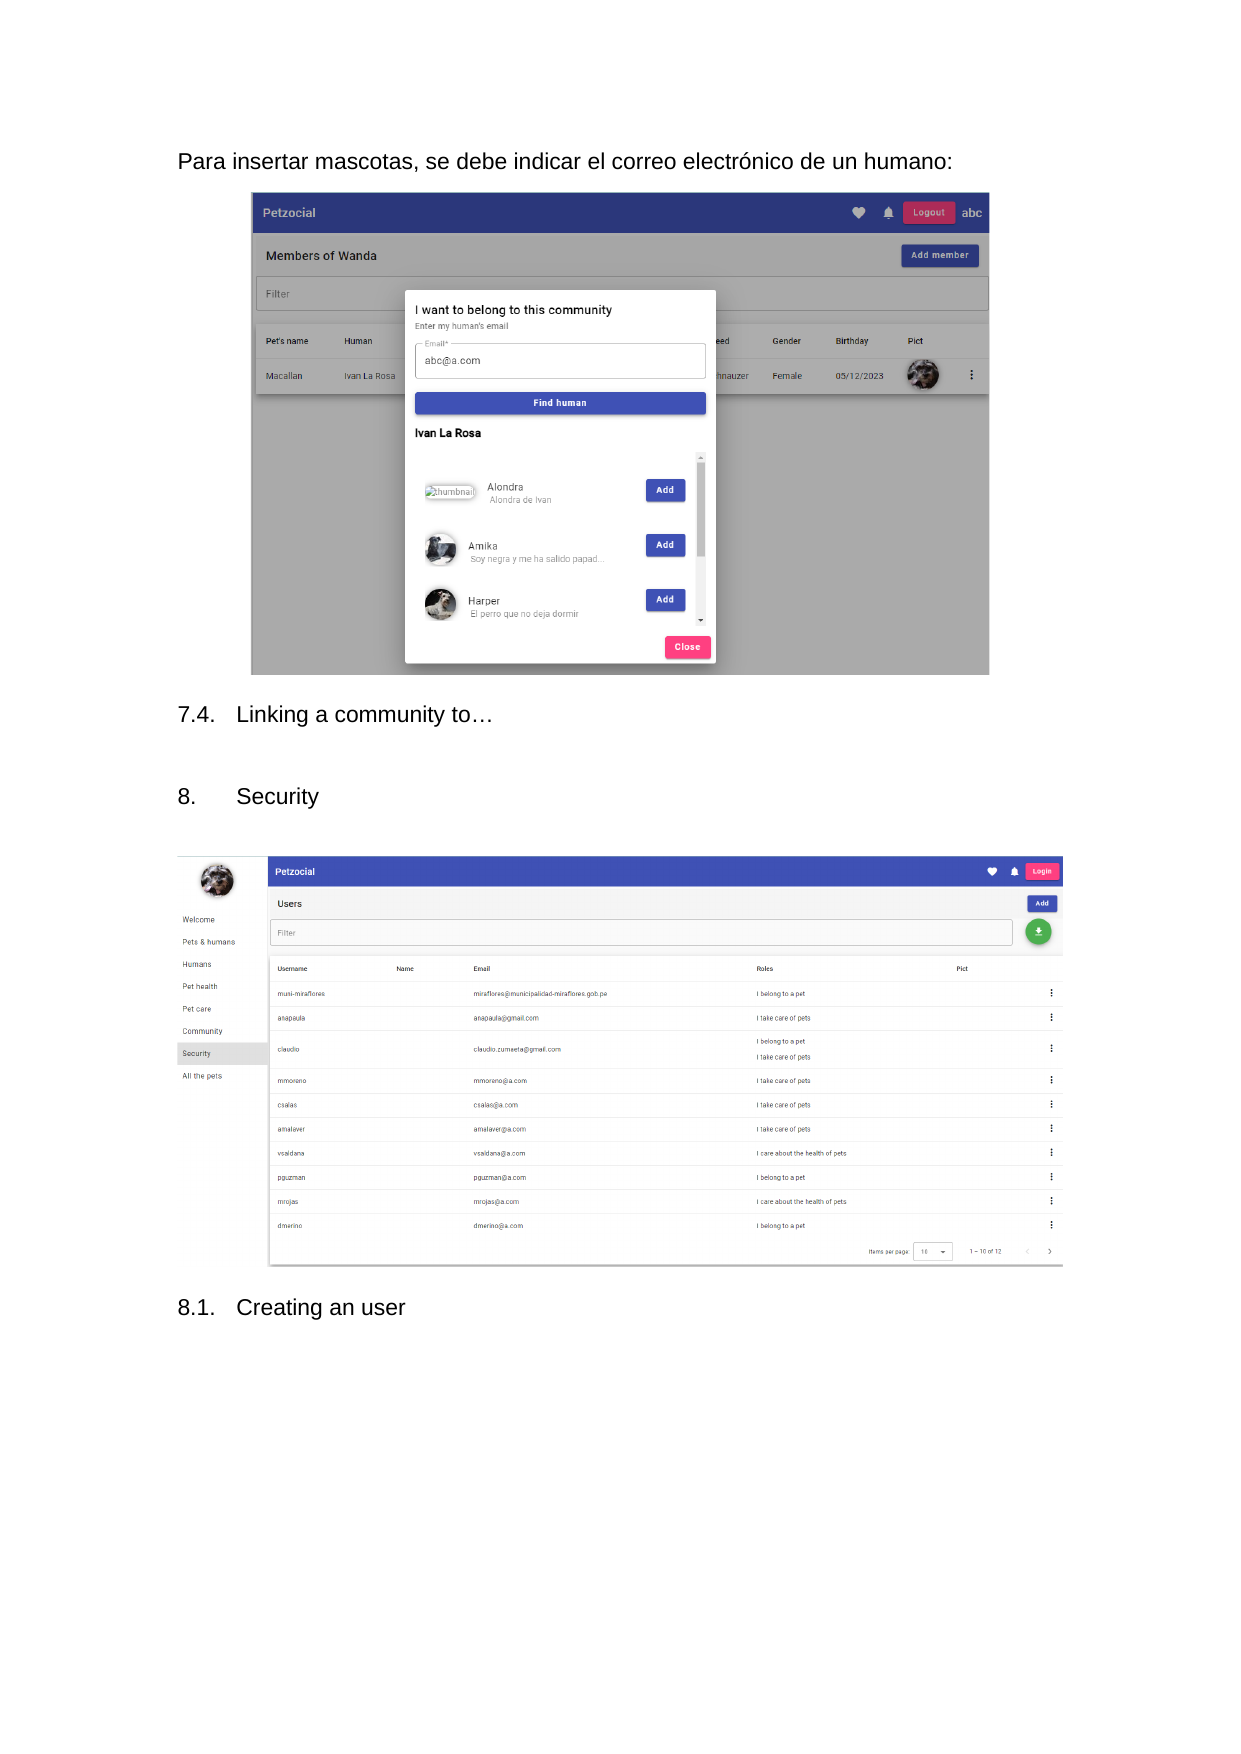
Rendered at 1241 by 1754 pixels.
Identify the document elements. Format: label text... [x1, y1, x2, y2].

picture [177, 856, 1063, 1267]
picture [250, 192, 990, 675]
subtitle Creating an user [177, 1294, 1063, 1321]
subtitle Linking a community to… [177, 701, 1063, 728]
subtitle Security [177, 783, 1063, 810]
text Para insertar mascotas, se debe indicar el correo electrónico de un humano: [177, 148, 1063, 174]
